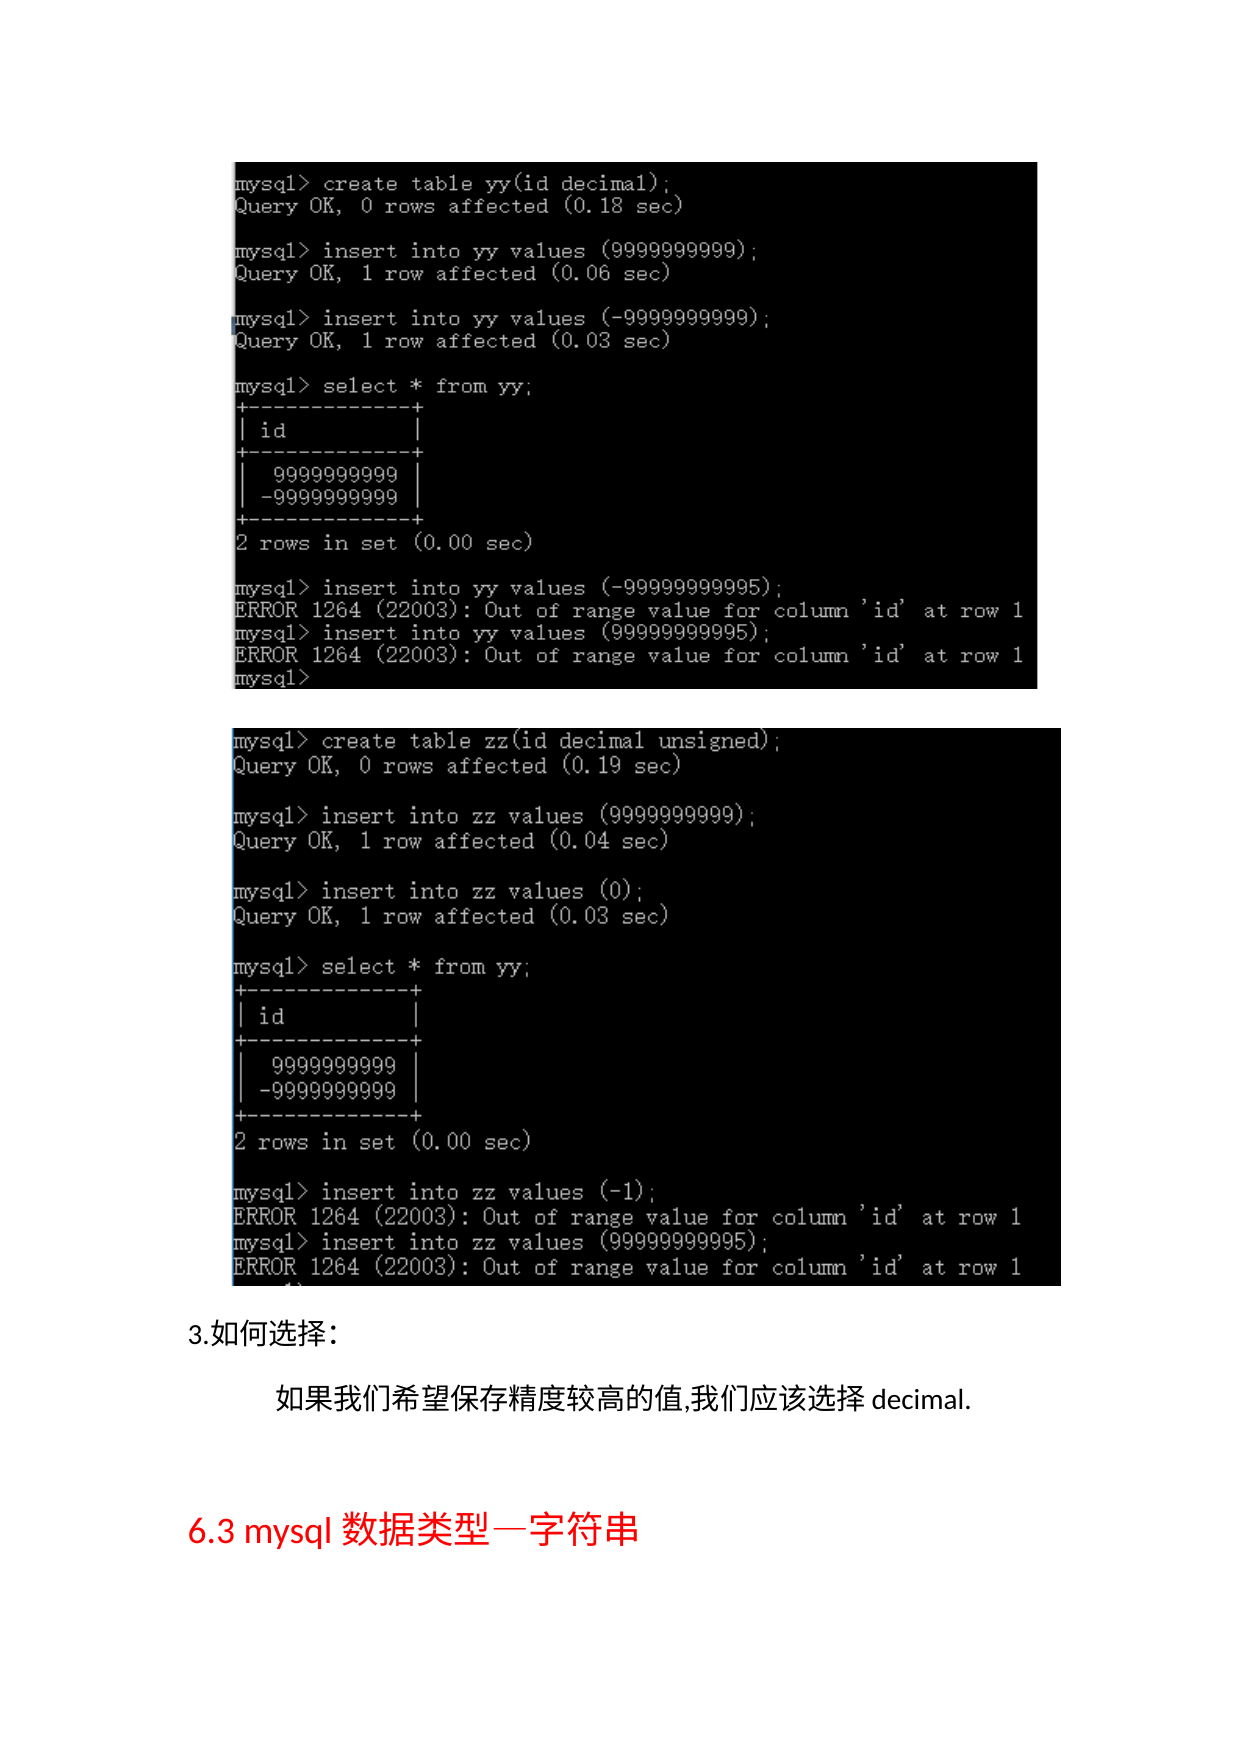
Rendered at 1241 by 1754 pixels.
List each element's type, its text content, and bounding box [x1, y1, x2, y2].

picture [231, 728, 1061, 1286]
text 如果我们希望保存精度较高的值,我们应该选择decimal. [231, 1364, 1053, 1429]
text 6.3 mysql 数据类型—字符串 [187, 1494, 1053, 1559]
picture [231, 162, 1038, 689]
text 3.如何选择： [187, 1299, 1053, 1364]
